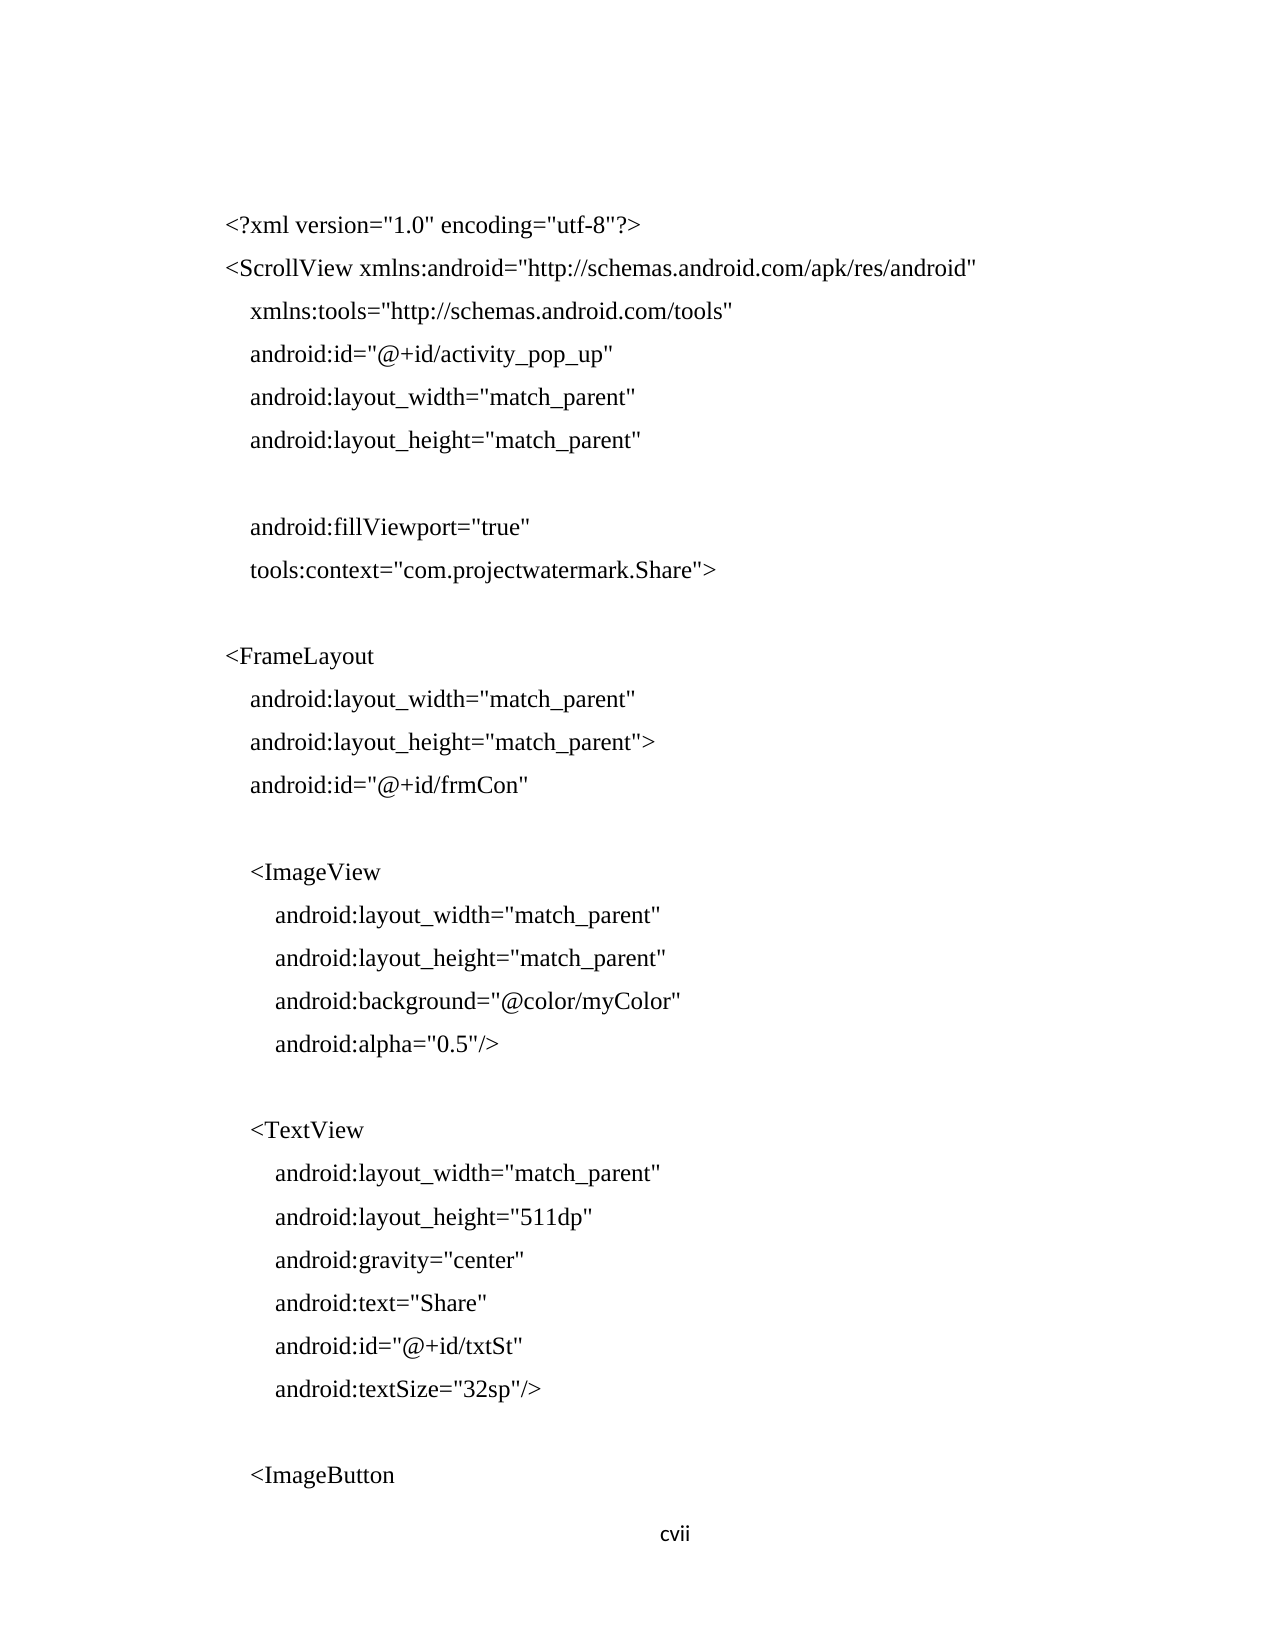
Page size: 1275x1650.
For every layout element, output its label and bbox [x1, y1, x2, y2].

text [225, 210, 1125, 1489]
